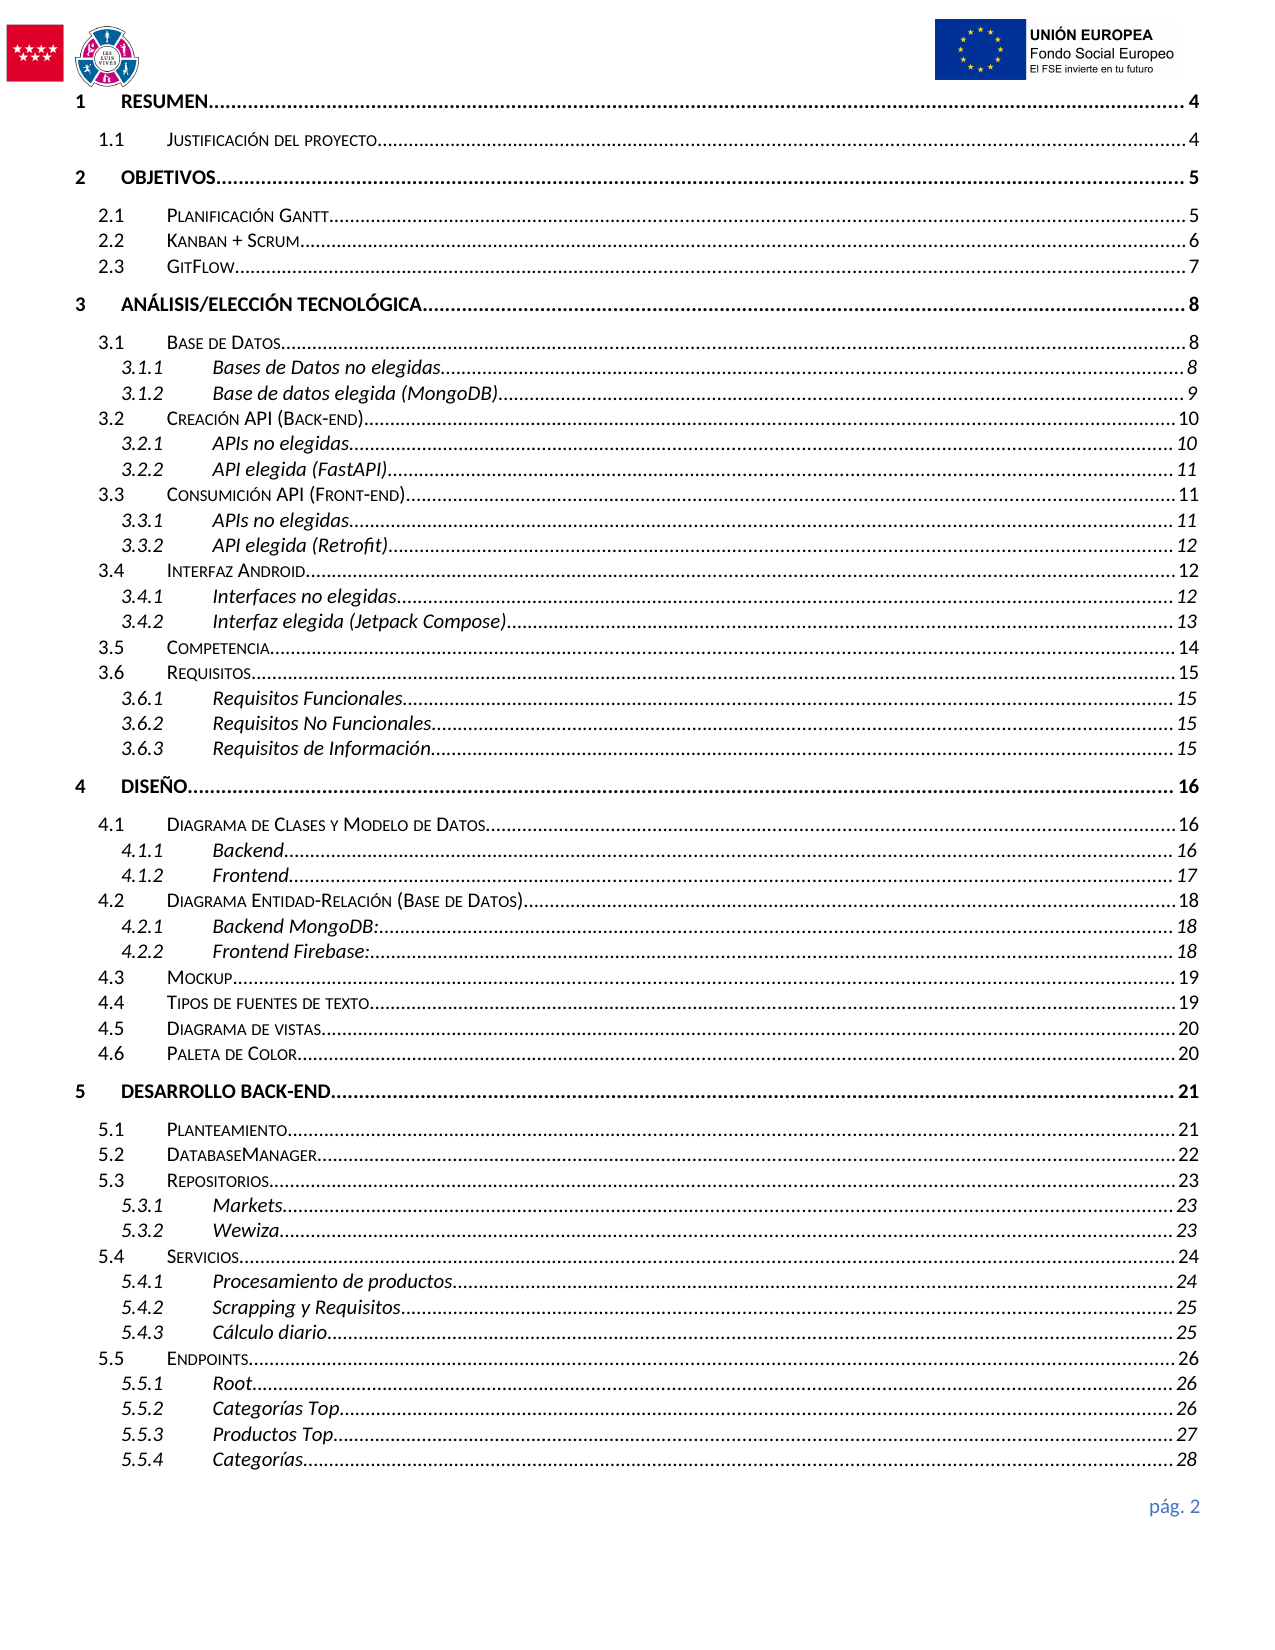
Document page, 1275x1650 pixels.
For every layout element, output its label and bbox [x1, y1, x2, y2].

picture [0, 18, 70, 88]
picture [75, 24, 139, 89]
picture [935, 19, 1178, 80]
